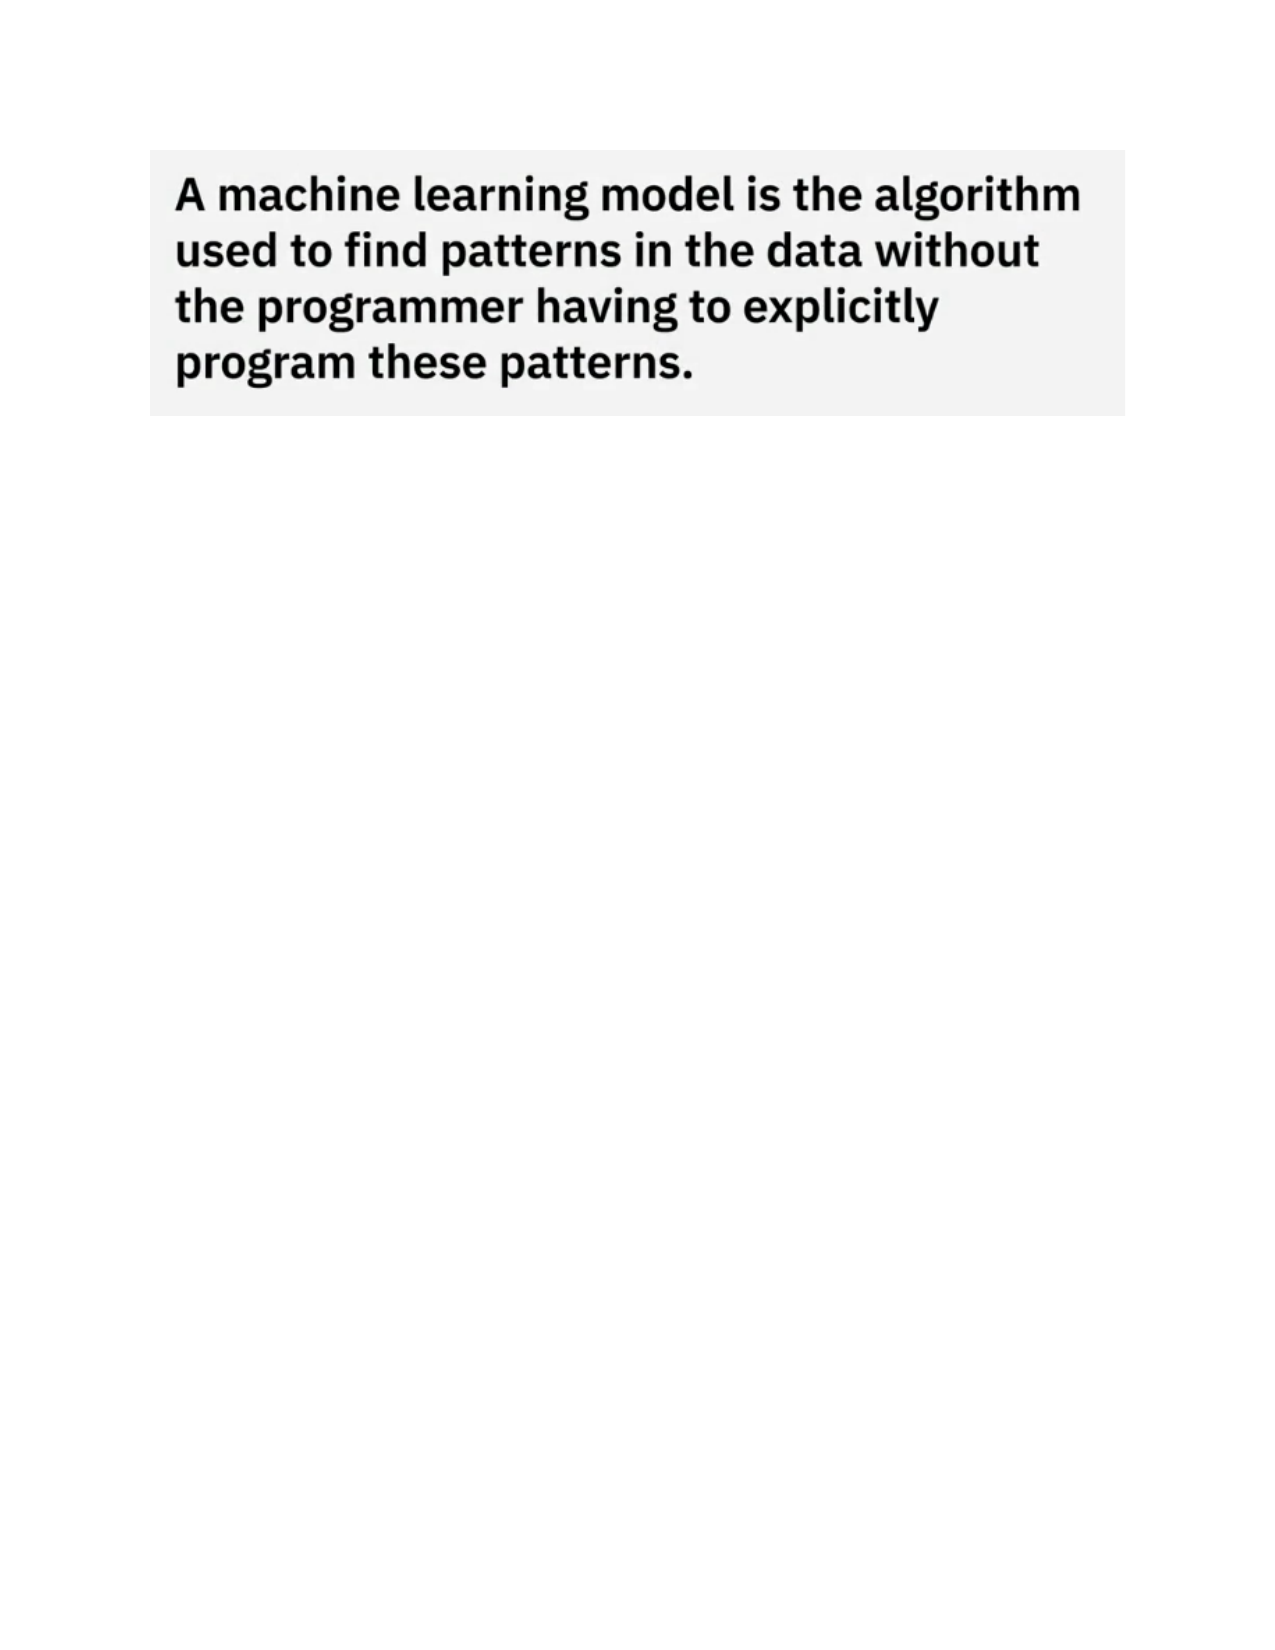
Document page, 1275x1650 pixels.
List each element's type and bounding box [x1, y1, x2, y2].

picture [150, 150, 1125, 416]
